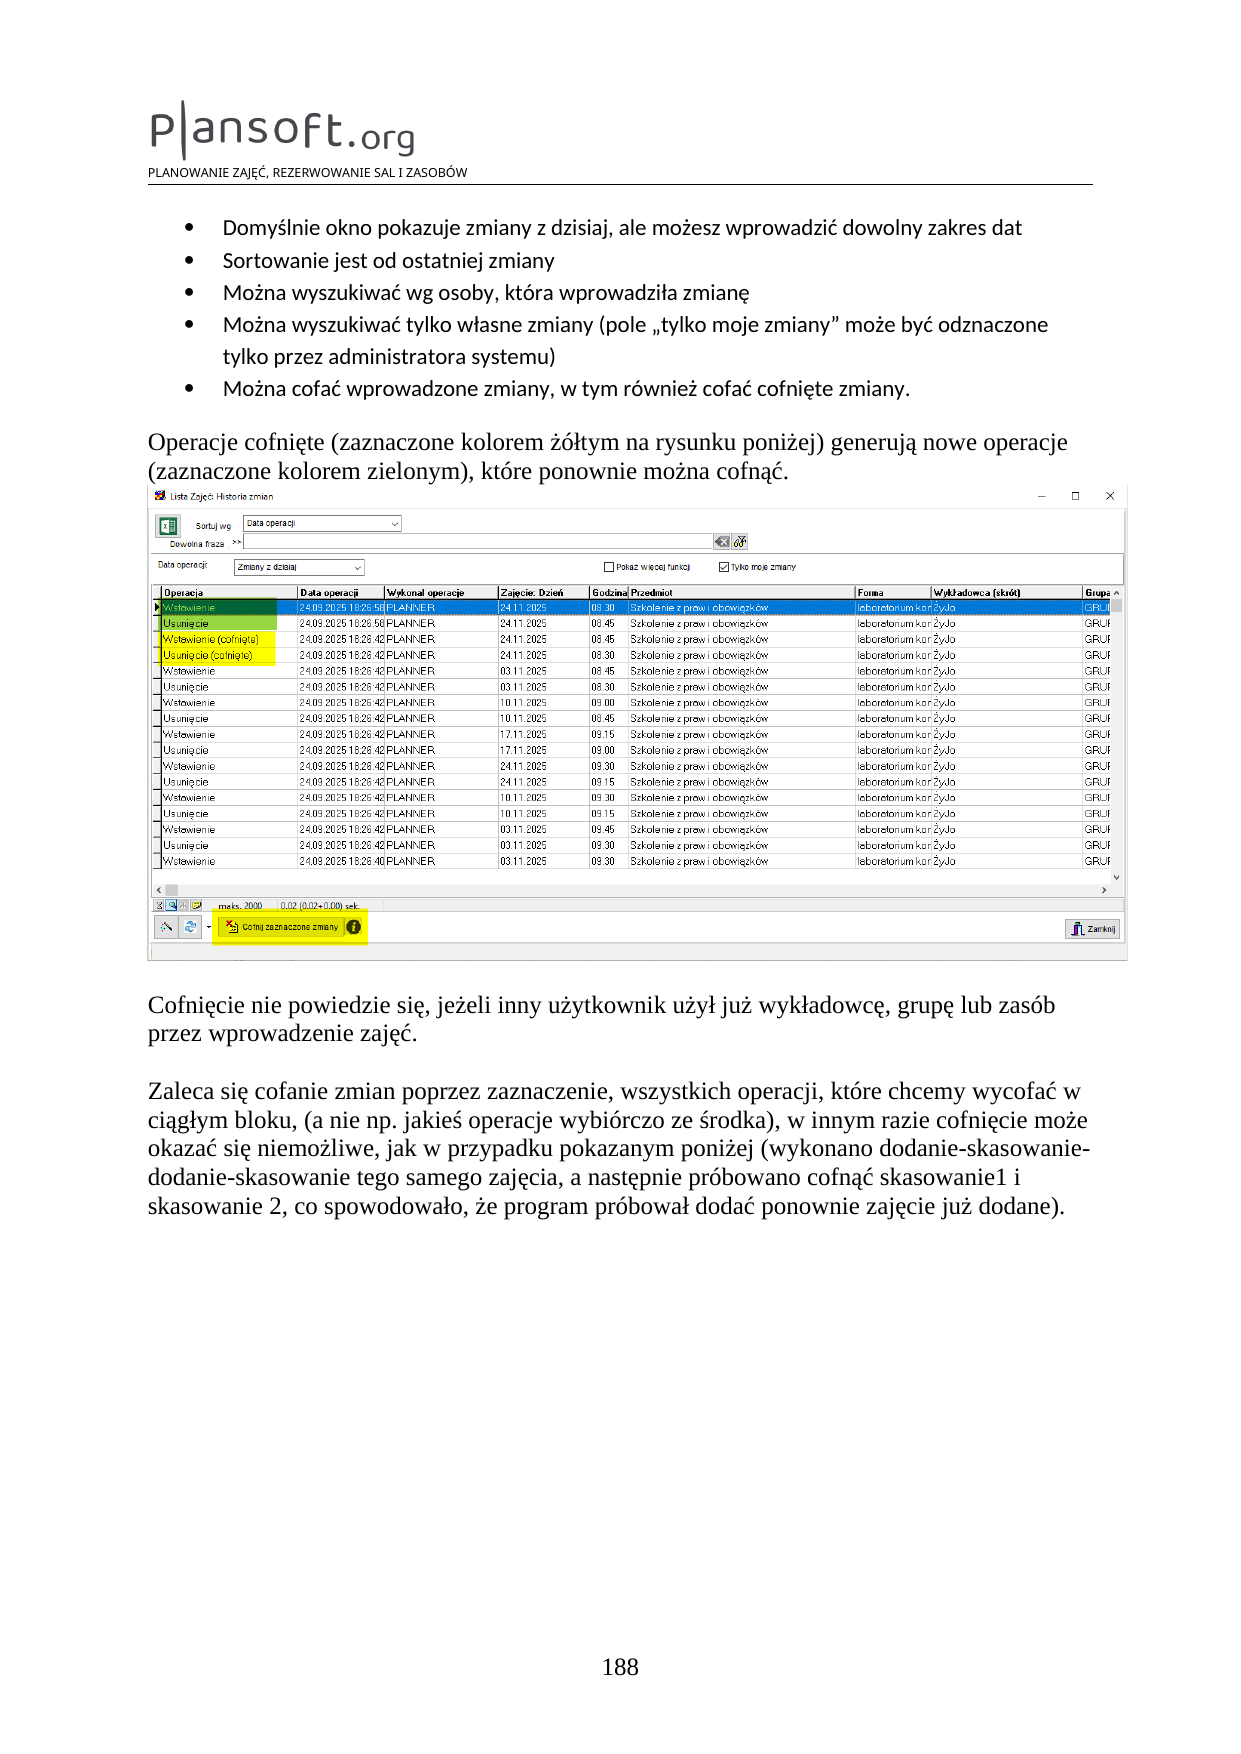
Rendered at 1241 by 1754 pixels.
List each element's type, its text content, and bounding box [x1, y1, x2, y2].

text Zaleca się cofanie zmian poprzez zaznaczenie, wszystkich operacji, które chcemy wycofać w ciągłym bloku, (a nie np. jakieś operacje wybiórczo ze środka), w innym razie cofnięcie może okazać się niemożliwe, jak w przypadku pokazanym poniżej (wykonano dodanie-skasowanie-dodanie-skasowanie tego samego zajęcia, a następnie próbowano cofnąć skasowanie1 i skasowanie 2, co spowodowało, że program próbował dodać ponownie zajęcie już dodane). [148, 1076, 1093, 1220]
list Sortowanie jest od ostatniej zmiany [185, 246, 1093, 274]
list Można cofać wprowadzone zmiany, w tym również cofać cofnięte zmiany. [185, 374, 1093, 402]
picture [147, 485, 1128, 961]
text Operacje cofnięte (zaznaczone kolorem żółtym na rysunku poniżej) generują nowe operacje (zaznaczone kolorem zielonym), które ponownie można cofnąć. [148, 427, 1093, 485]
list Można wyszukiwać wg osoby, która wprowadziła zmianę [185, 278, 1093, 306]
list Domyślnie okno pokazuje zmiany z dzisiaj, ale możesz wprowadzić dowolny zakres dat [185, 213, 1093, 242]
list Można wyszukiwać tylko własne zmiany (pole „tylko moje zmiany” może być odznaczone tylko przez administratora systemu) [185, 310, 1093, 370]
picture [147, 73, 418, 165]
text Cofnięcie nie powiedzie się, jeżeli inny użytkownik użył już wykładowcę, grupę lub zasób przez wprowadzenie zajęć. [148, 990, 1093, 1047]
